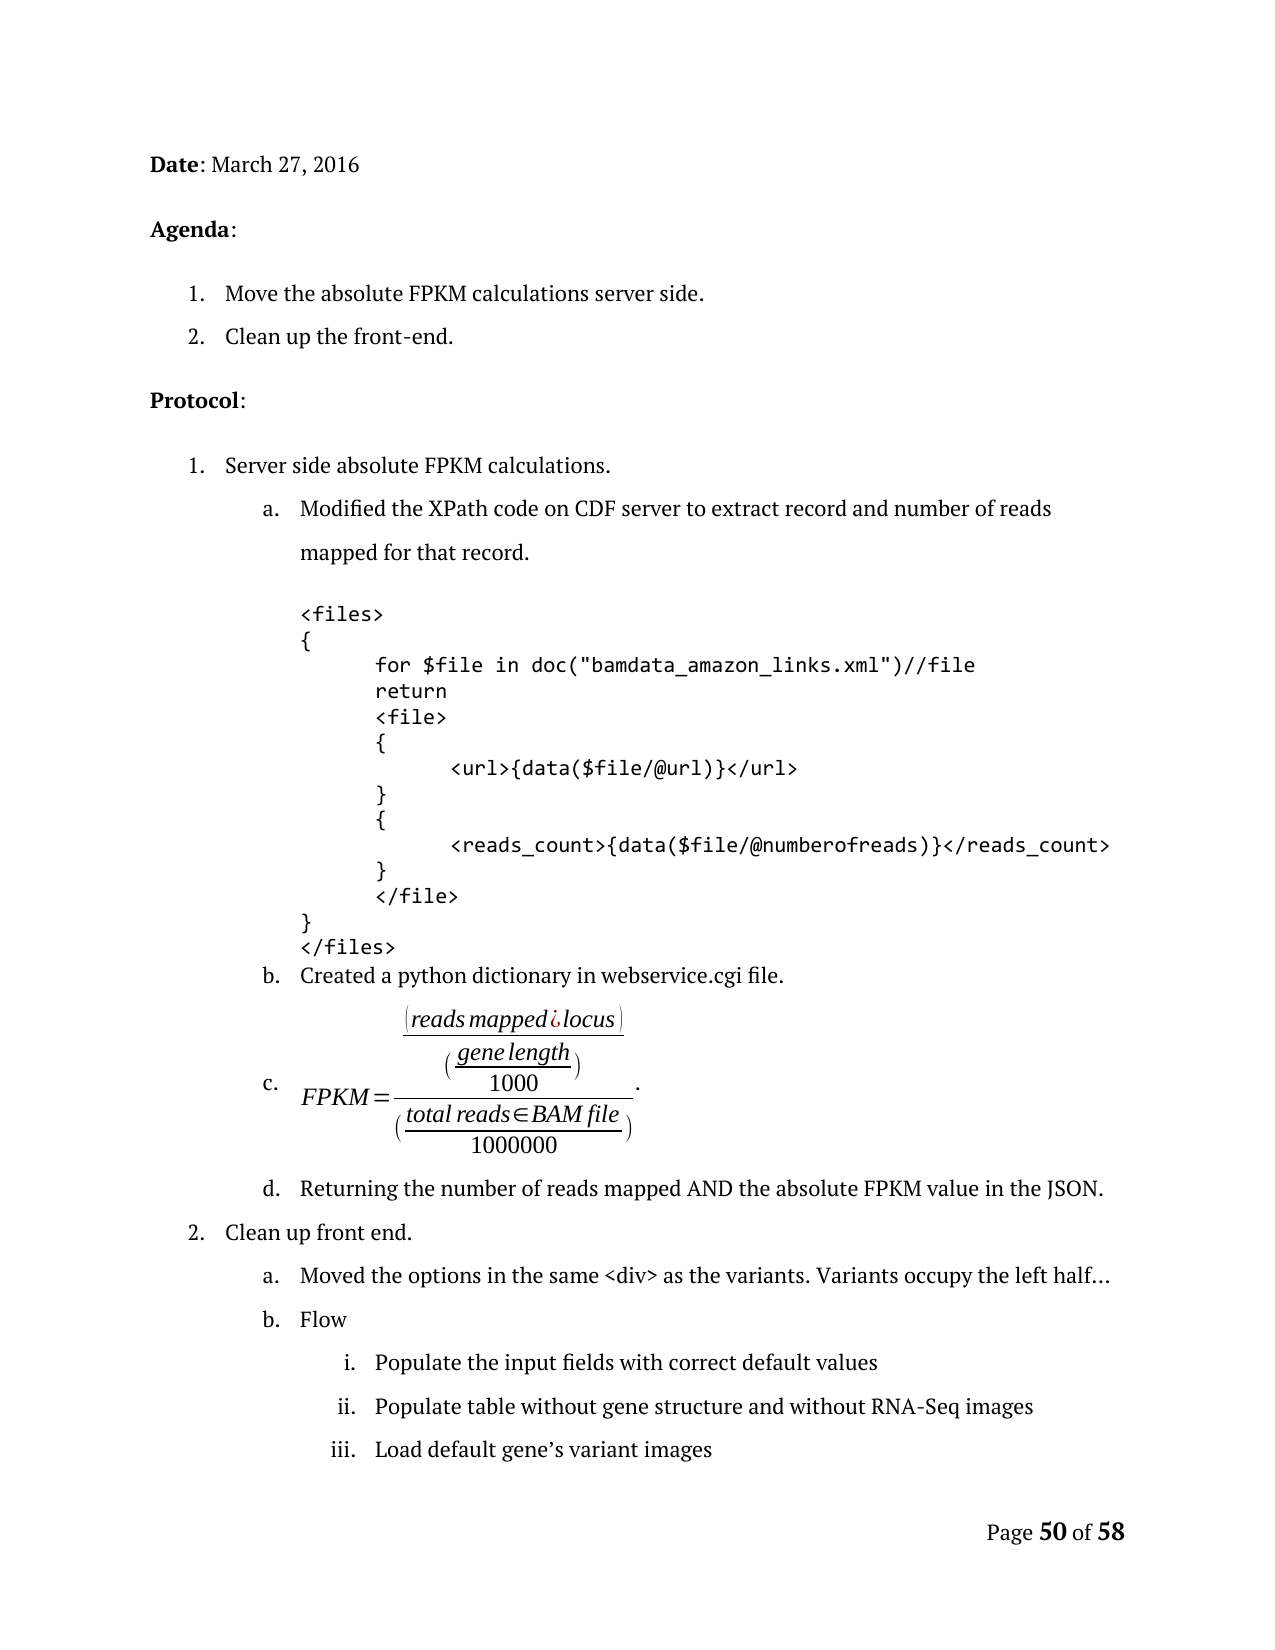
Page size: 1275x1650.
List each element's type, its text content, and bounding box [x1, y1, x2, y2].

text } [300, 858, 1125, 883]
list Created a python dictionary in webservice.cgi file. [262, 960, 1125, 989]
text Agenda: [150, 214, 1125, 243]
list Modified the XPath code on CDF server to extract record and number of reads mapped for that record. [262, 494, 1125, 566]
text } [300, 781, 1125, 807]
list Moved the options in the same <div> as the variants. Variants occupy the left half… [262, 1261, 1125, 1290]
text { [300, 730, 1125, 755]
list Returning the number of reads mapped AND the absolute FPKM value in the JSON. [262, 1174, 1125, 1203]
list Load default gene’s variant images [356, 1435, 1125, 1464]
text <file> [300, 704, 1125, 730]
text <url>{data($file/@url)}</url> [300, 755, 1125, 781]
list Clean up the front-end. [187, 322, 1125, 351]
list Populate table without gene structure and without RNA-Seq images [356, 1391, 1125, 1420]
text } [300, 909, 1125, 935]
text <reads_count>{data($file/@numberofreads)}</reads_count> [300, 832, 1125, 858]
text </files> [300, 935, 1125, 960]
text Protocol: [150, 386, 1125, 415]
text </file> [300, 883, 1125, 909]
text Date: March 27, 2016 [150, 150, 1125, 179]
list Move the absolute FPKM calculations server side. [187, 278, 1125, 307]
text <files> [300, 602, 1125, 627]
text { [300, 807, 1125, 832]
list Populate the input fields with correct default values [356, 1348, 1125, 1377]
list Server side absolute FPKM calculations. [187, 451, 1125, 479]
text for $file in doc("bamdata_amazon_links.xml")//file [300, 653, 1125, 678]
text return [300, 678, 1125, 704]
text { [300, 627, 1125, 653]
list . [262, 1004, 1125, 1160]
list Flow [262, 1304, 1125, 1333]
list Clean up front end. [187, 1218, 1125, 1247]
